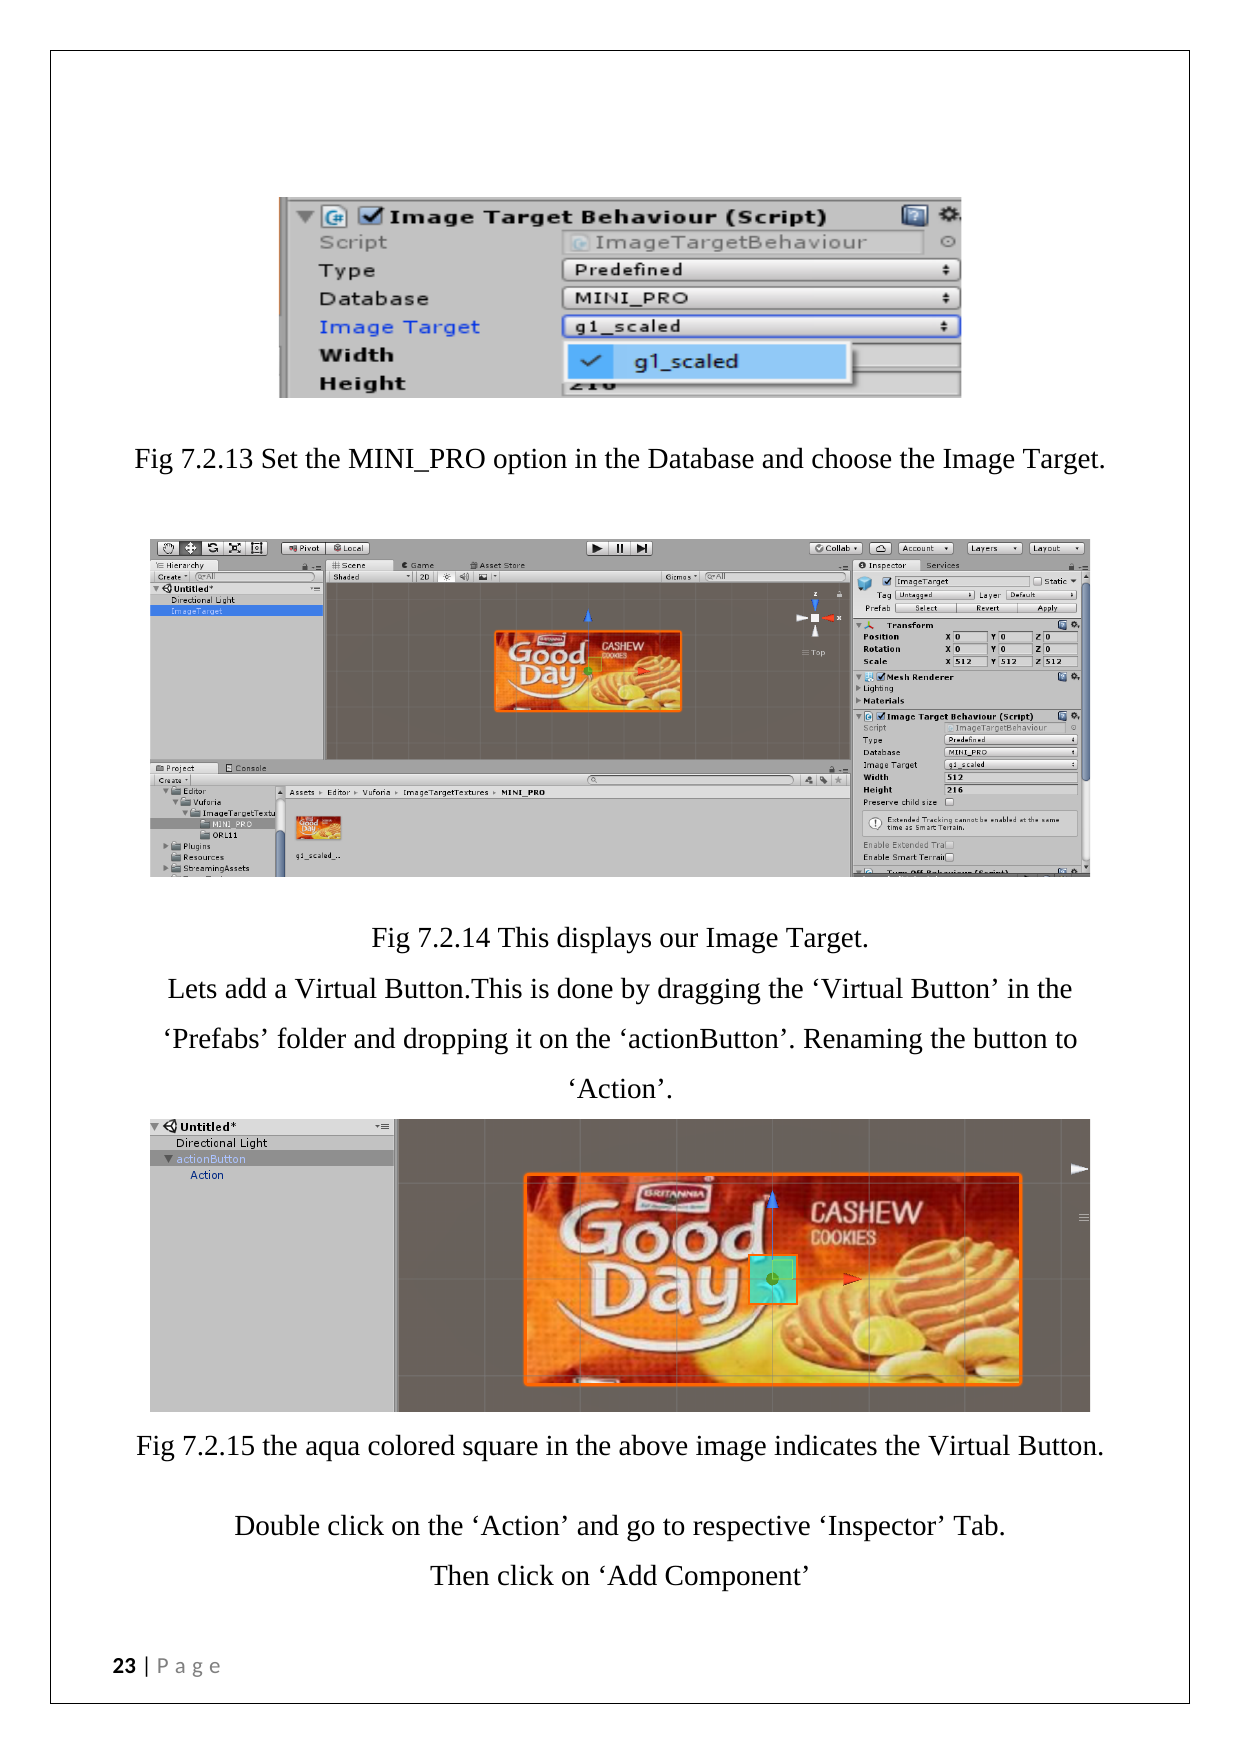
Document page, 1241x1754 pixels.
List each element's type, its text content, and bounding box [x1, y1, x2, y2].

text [112, 1508, 1128, 1592]
picture [150, 1119, 1091, 1412]
picture [150, 539, 1091, 877]
picture [278, 197, 962, 398]
